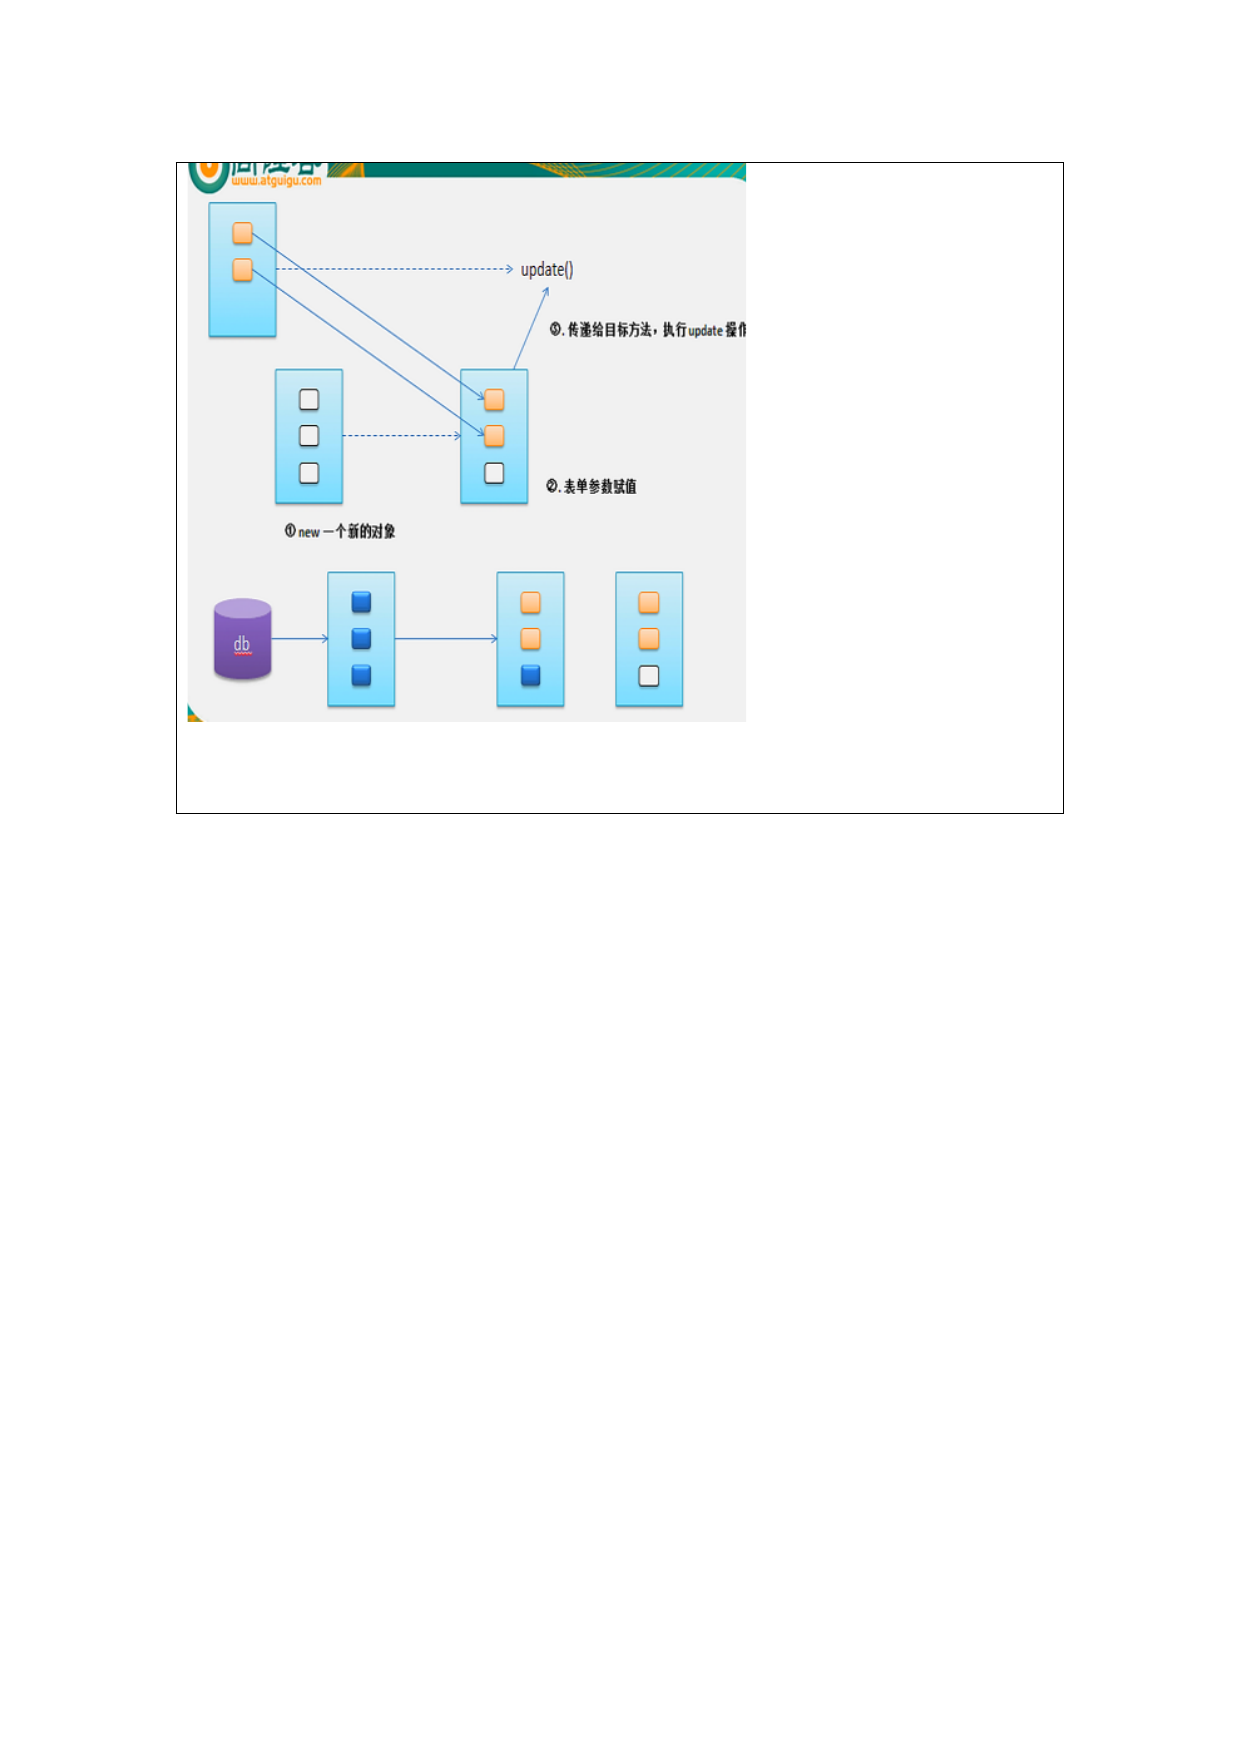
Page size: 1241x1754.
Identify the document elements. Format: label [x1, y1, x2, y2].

table_header [177, 163, 1063, 813]
picture [187, 163, 747, 722]
